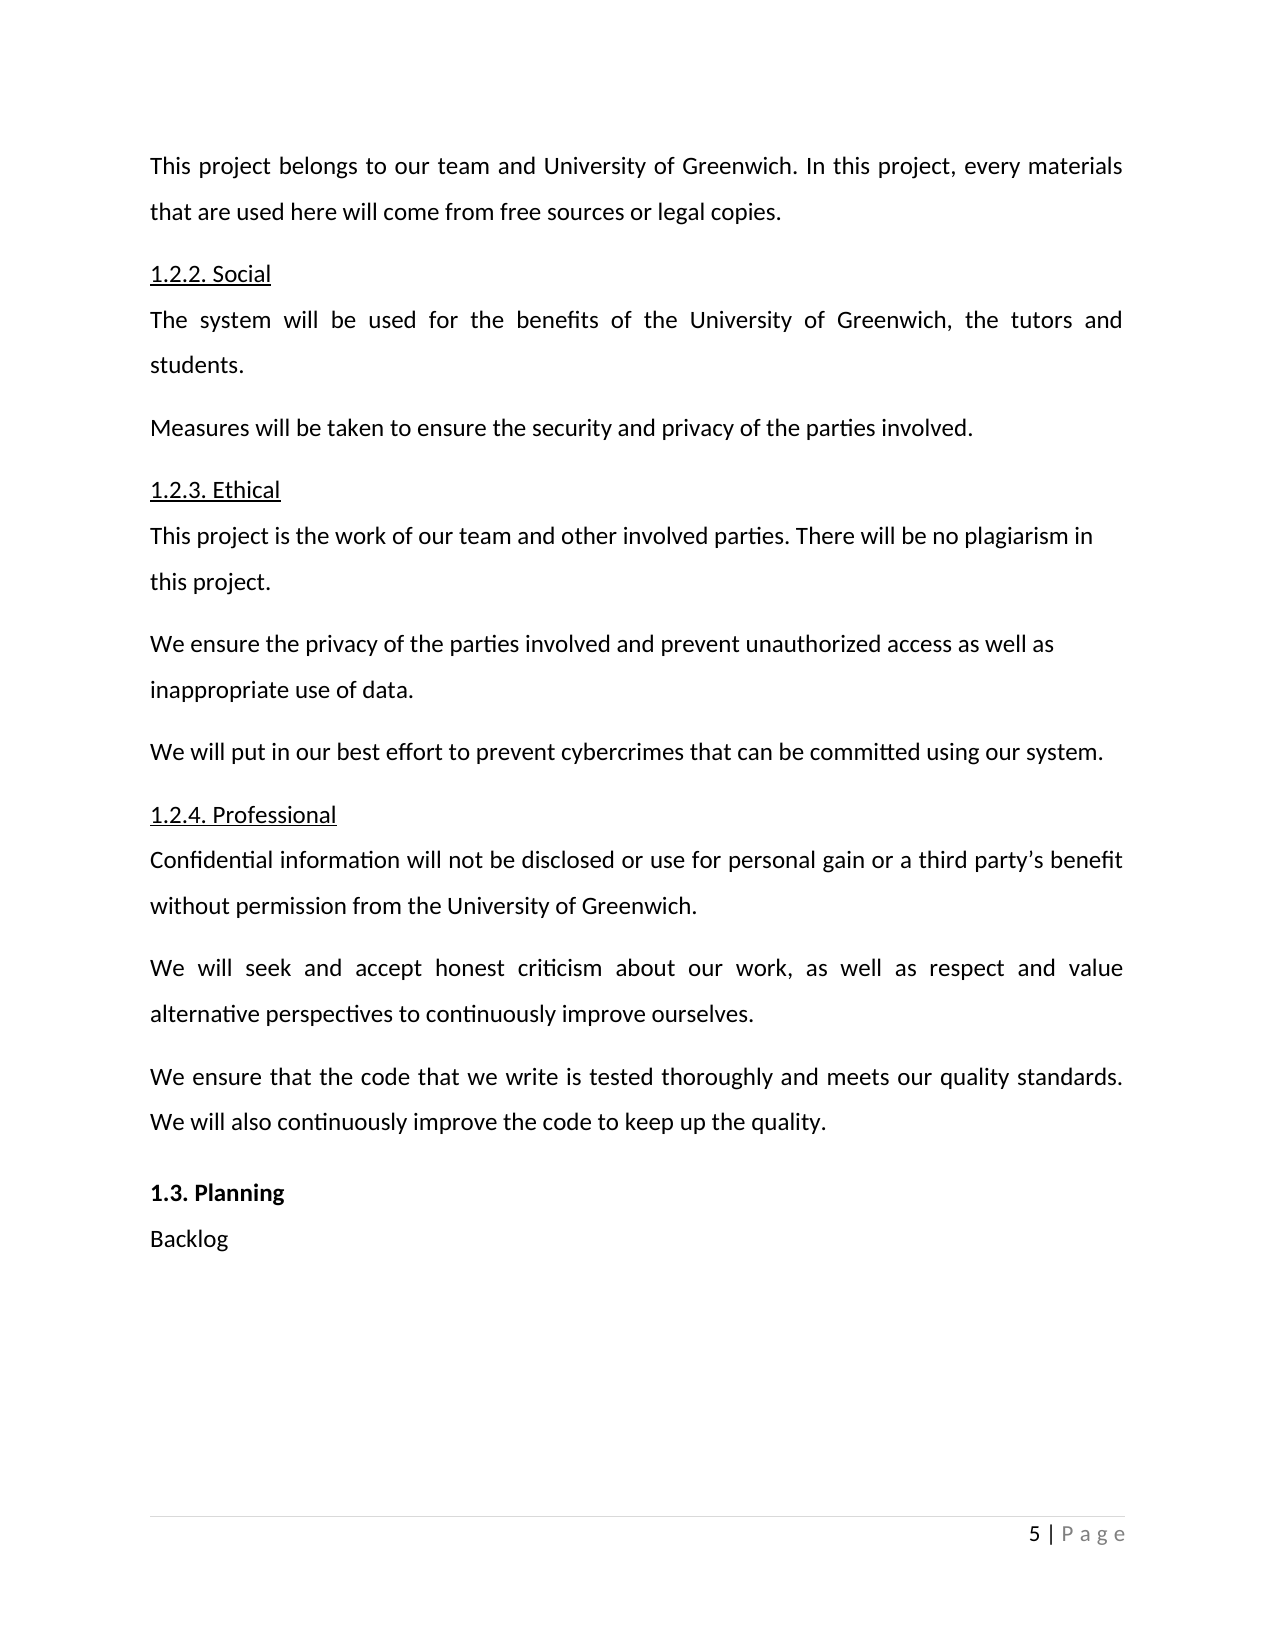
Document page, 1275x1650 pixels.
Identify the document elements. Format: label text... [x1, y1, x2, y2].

text We ensure the privacy of the parties involved and prevent unauthorized access as well as inappropriate use of data. [150, 628, 1125, 704]
text This project is the work of our team and other involved parties. There will be no plagiarism in this project. [150, 520, 1125, 596]
text Measures will be taken to ensure the security and privacy of the parties involved. [150, 412, 1125, 442]
subtitle 1.2.3. Ethical [150, 474, 1125, 505]
subtitle 1.2.2. Social [150, 258, 1125, 289]
subtitle 1.3. Planning [150, 1177, 1125, 1208]
text The system will be used for the benefits of the University of Greenwich, the tutors and students. [150, 304, 1125, 380]
text This project belongs to our team and University of Greenwich. In this project, every materials that are used here will come from free sources or legal copies. [150, 150, 1125, 226]
text We will seek and accept honest criticism about our work, as well as respect and value alternative perspectives to continuously improve ourselves. [150, 953, 1125, 1029]
text Backlog [150, 1223, 1125, 1253]
text We will put in our best effort to prevent cybercrimes that can be committed using our system. [150, 736, 1125, 767]
text We ensure that the code that we write is tested thoroughly and meets our quality standards. We will also continuously improve the code to keep up the quality. [150, 1061, 1125, 1137]
text Confidential information will not be disclosed or use for personal gain or a third party’s benefit without permission from the University of Greenwich. [150, 844, 1125, 921]
subtitle 1.2.4. Professional [150, 799, 1125, 829]
